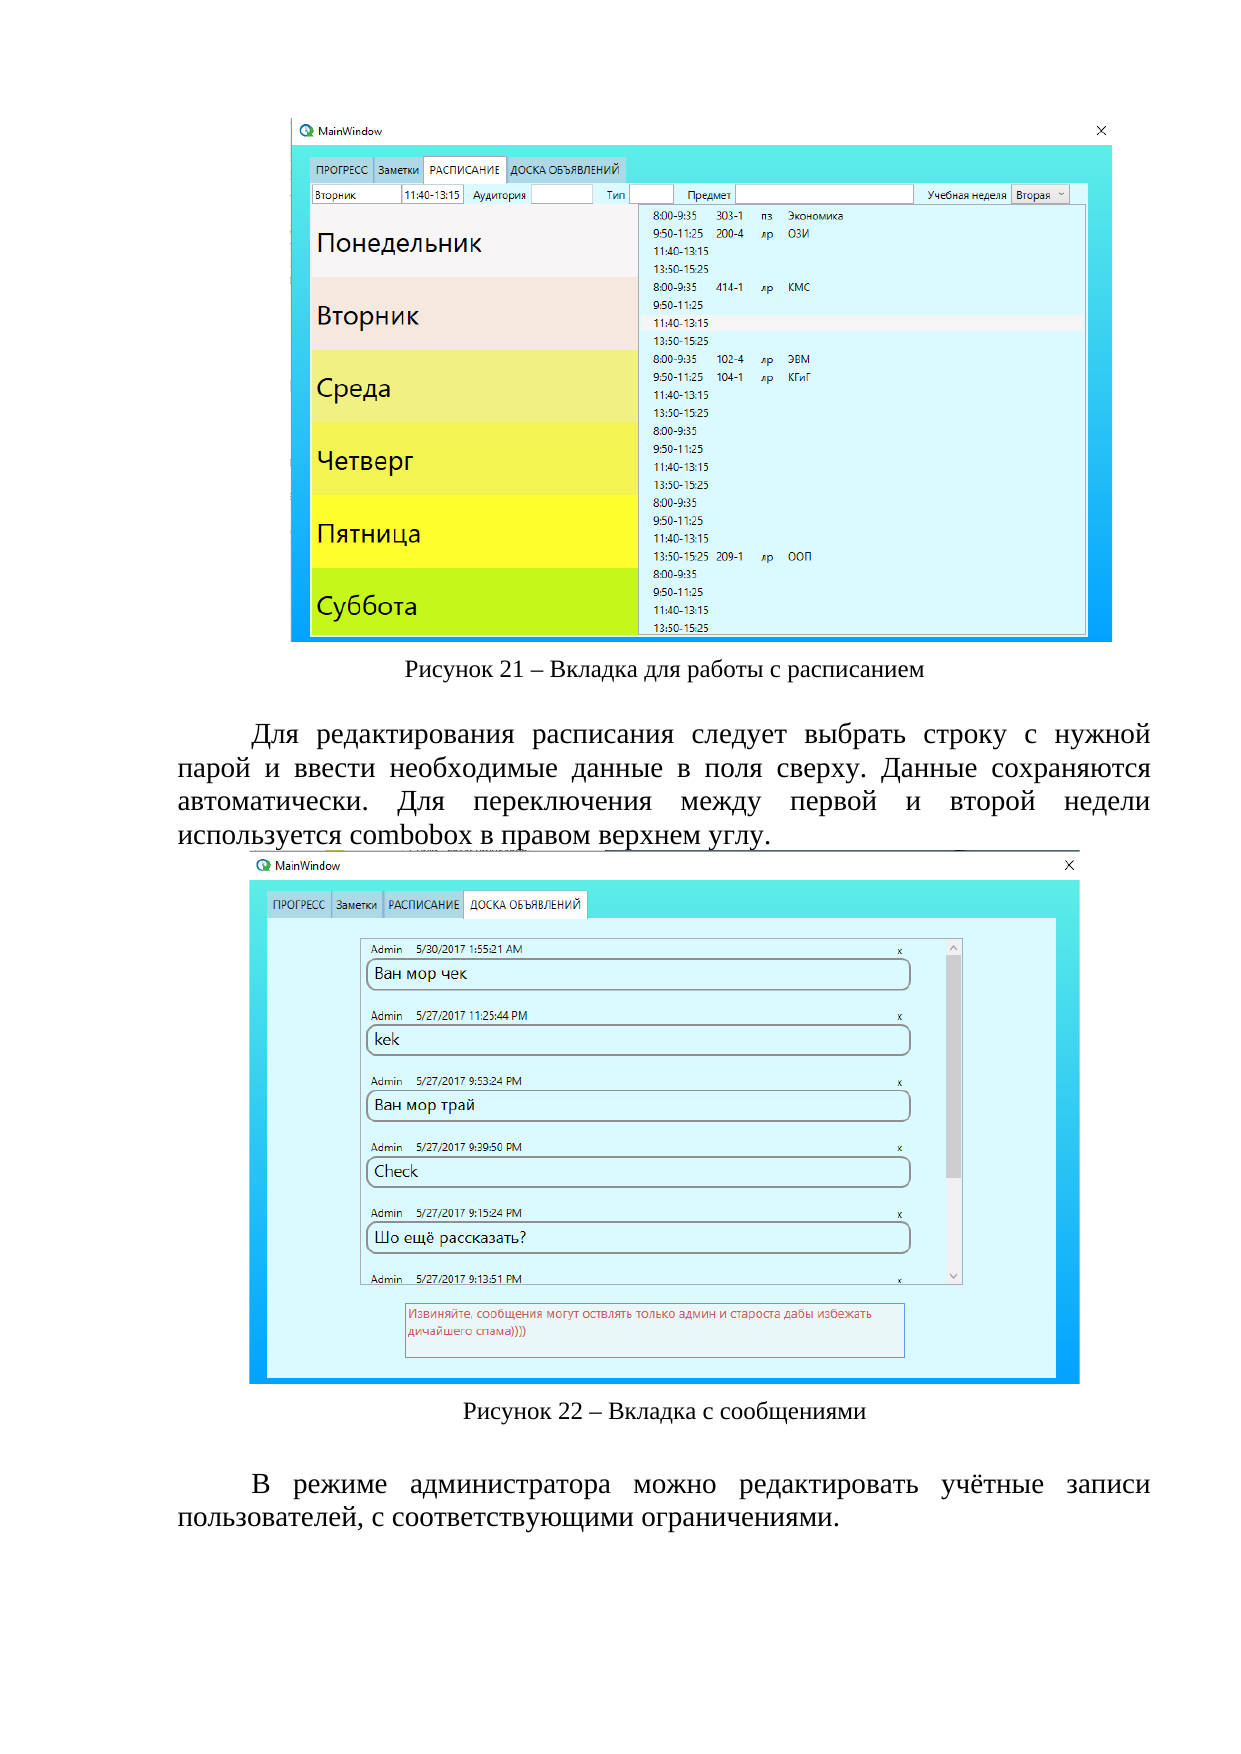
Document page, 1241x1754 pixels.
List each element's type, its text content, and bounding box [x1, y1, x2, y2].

text В режиме администратора можно редактировать учётные записи пользователей, с соответствующими ограничениями. [177, 1466, 1152, 1533]
picture [249, 850, 1080, 1384]
text Рисунок 22 – Вкладка с сообщениями [177, 1396, 1152, 1425]
text Для редактирования расписания следует выбрать строку с нужной парой и ввести необходимые данные в поля сверху. Данные сохраняются автоматически. Для переключения между первой и второй недели используется combobox в правом верхнем углу. [177, 716, 1152, 851]
text Рисунок 21 – Вкладка для работы с расписанием [177, 654, 1152, 683]
picture [290, 118, 1113, 642]
